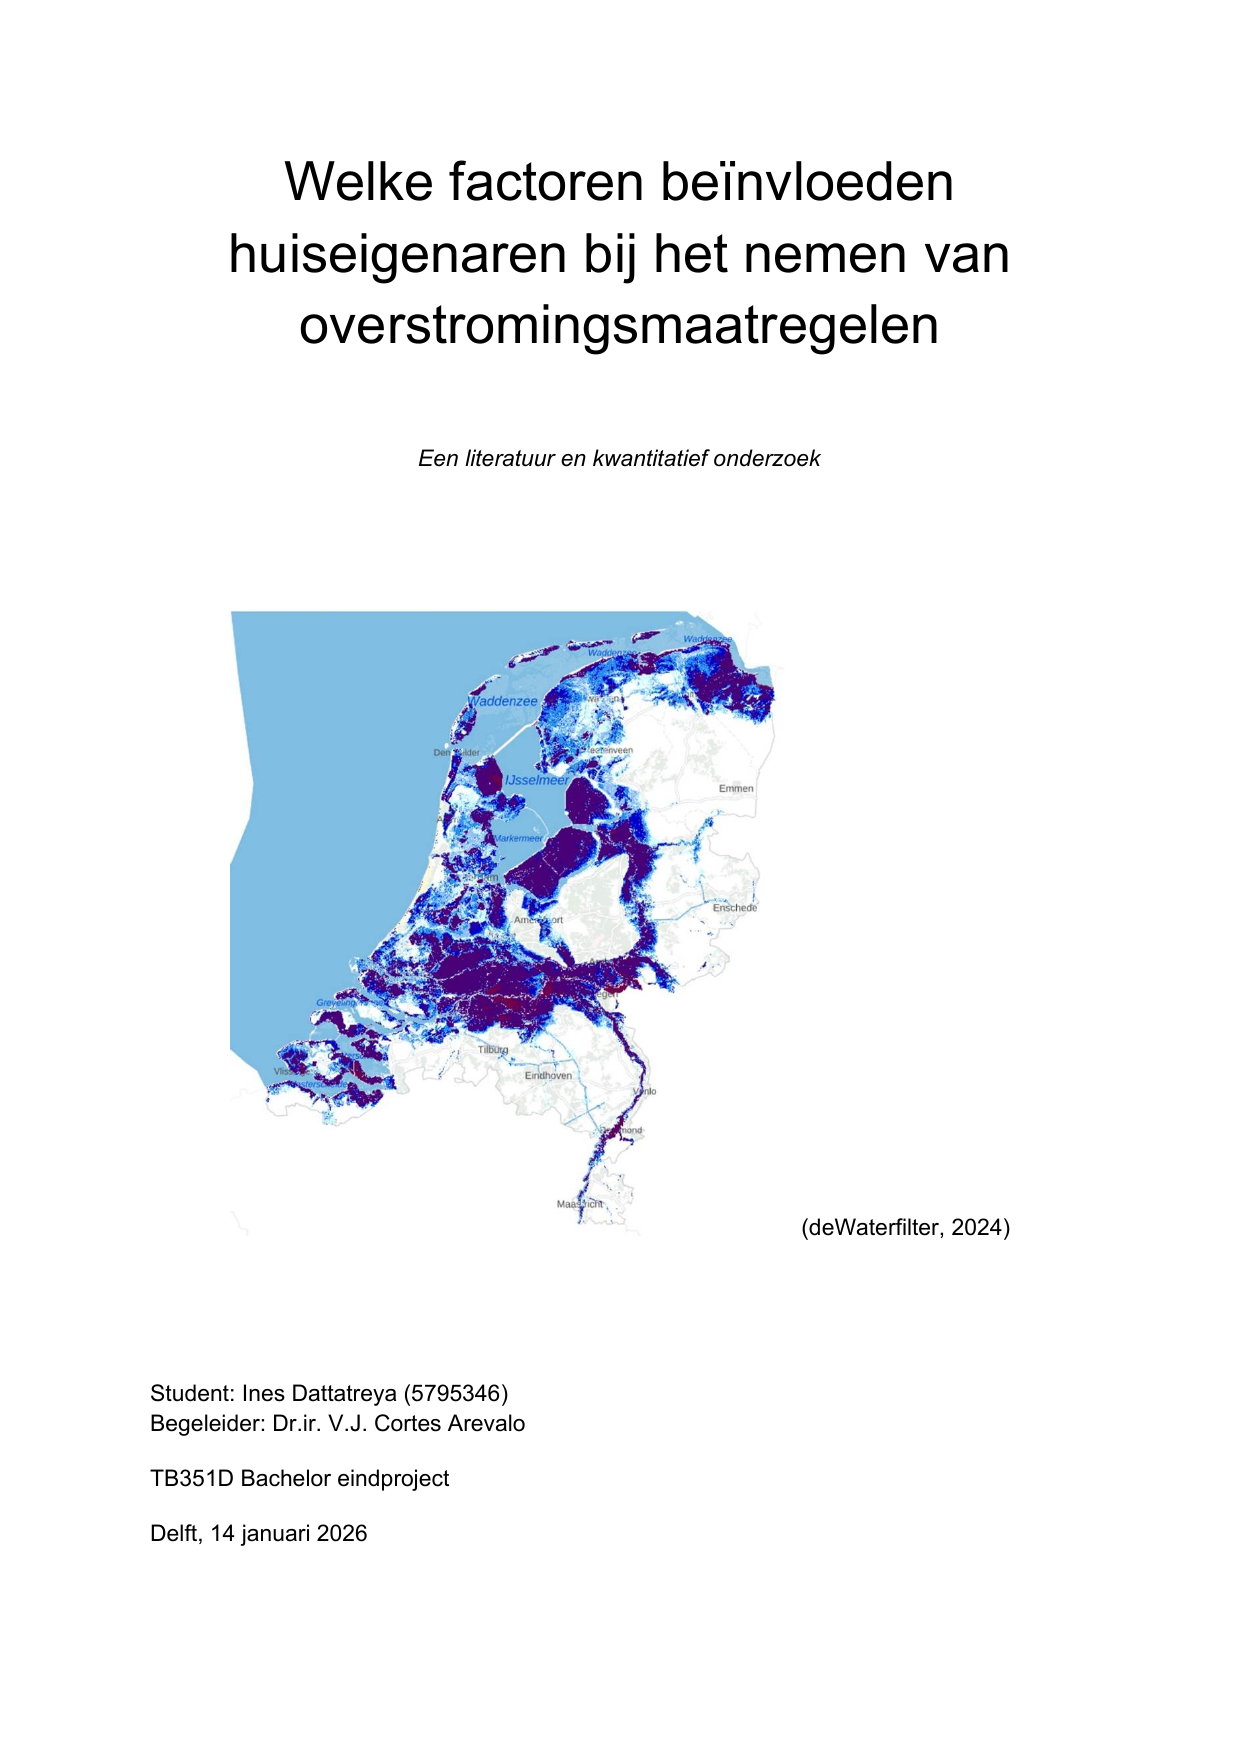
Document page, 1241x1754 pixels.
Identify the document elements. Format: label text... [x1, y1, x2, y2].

text TB351D Bachelor eindproject [150, 1465, 1090, 1491]
text (deWaterfilter, 2024) [802, 611, 1090, 1240]
picture [230, 610, 802, 1236]
title Welke factoren beïnvloeden huiseigenaren bij het nemen van overstromingsmaatregelen [150, 150, 1090, 355]
text Een literatuur en kwantitatief onderzoek [150, 445, 1090, 471]
text Delft, 14 januari 2026 [150, 1520, 1090, 1547]
text Student: Ines Dattatreya (5795346) Begeleider: Dr.ir. V.J. Cortes Arevalo [150, 1379, 1090, 1436]
